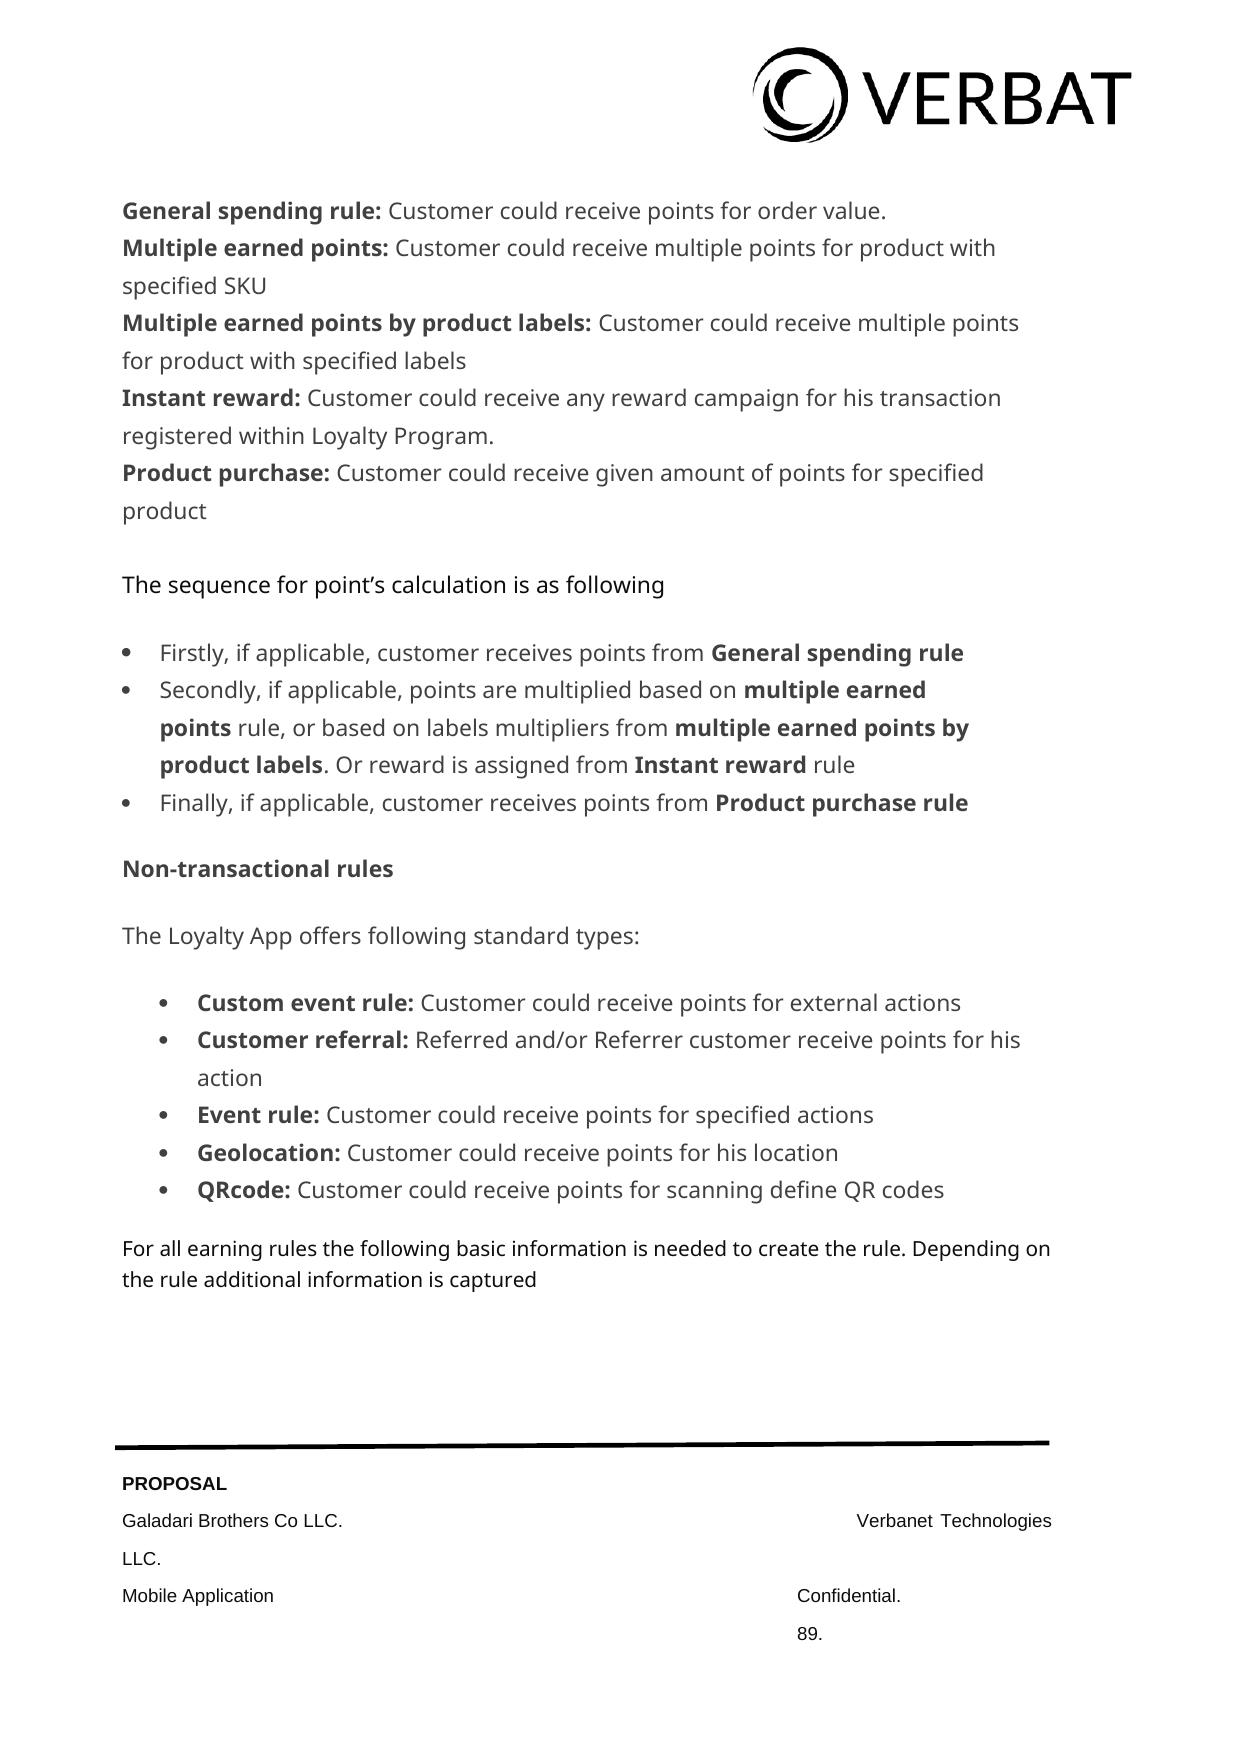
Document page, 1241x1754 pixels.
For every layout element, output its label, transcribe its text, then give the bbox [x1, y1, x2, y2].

text Instant reward: Customer could receive any reward campaign for his transaction registered within Loyalty Program. [122, 376, 1053, 451]
text Multiple earned points: Customer could receive multiple points for product with specified SKU [122, 226, 1053, 301]
list Secondly, if applicable, points are multiplied based on multiple earned points rule, or based on labels multipliers from multiple earned points by product labels. Or reward is assigned from Instant reward rule [122, 668, 1053, 780]
text The Loyalty App offers following standard types: [122, 913, 1053, 951]
text General spending rule: Customer could receive points for order value. [122, 188, 1053, 226]
text Multiple earned points by product labels: Customer could receive multiple points for product with specified labels [122, 301, 1053, 376]
list Custom event rule: Customer could receive points for external actions [159, 980, 1053, 1018]
list Customer referral: Referred and/or Referrer customer receive points for his action [159, 1018, 1053, 1093]
text For all earning rules the following basic information is needed to create the rule. Depending on the rule additional information is captured [122, 1234, 1053, 1293]
list QRcode: Customer could receive points for scanning define QR codes [159, 1168, 1053, 1205]
text Product purchase: Customer could receive given amount of points for specified product [122, 451, 1053, 526]
list Geolocation: Customer could receive points for his location [159, 1130, 1053, 1168]
list Event rule: Customer could receive points for specified actions [159, 1093, 1053, 1130]
picture [748, 42, 1136, 142]
list Firstly, if applicable, customer receives points from General spending rule [122, 630, 1053, 668]
list Finally, if applicable, customer receives points from Product purchase rule [122, 780, 1053, 818]
text Non-transactional rules [122, 847, 1053, 884]
text The sequence for point’s calculation is as following [122, 563, 1053, 601]
